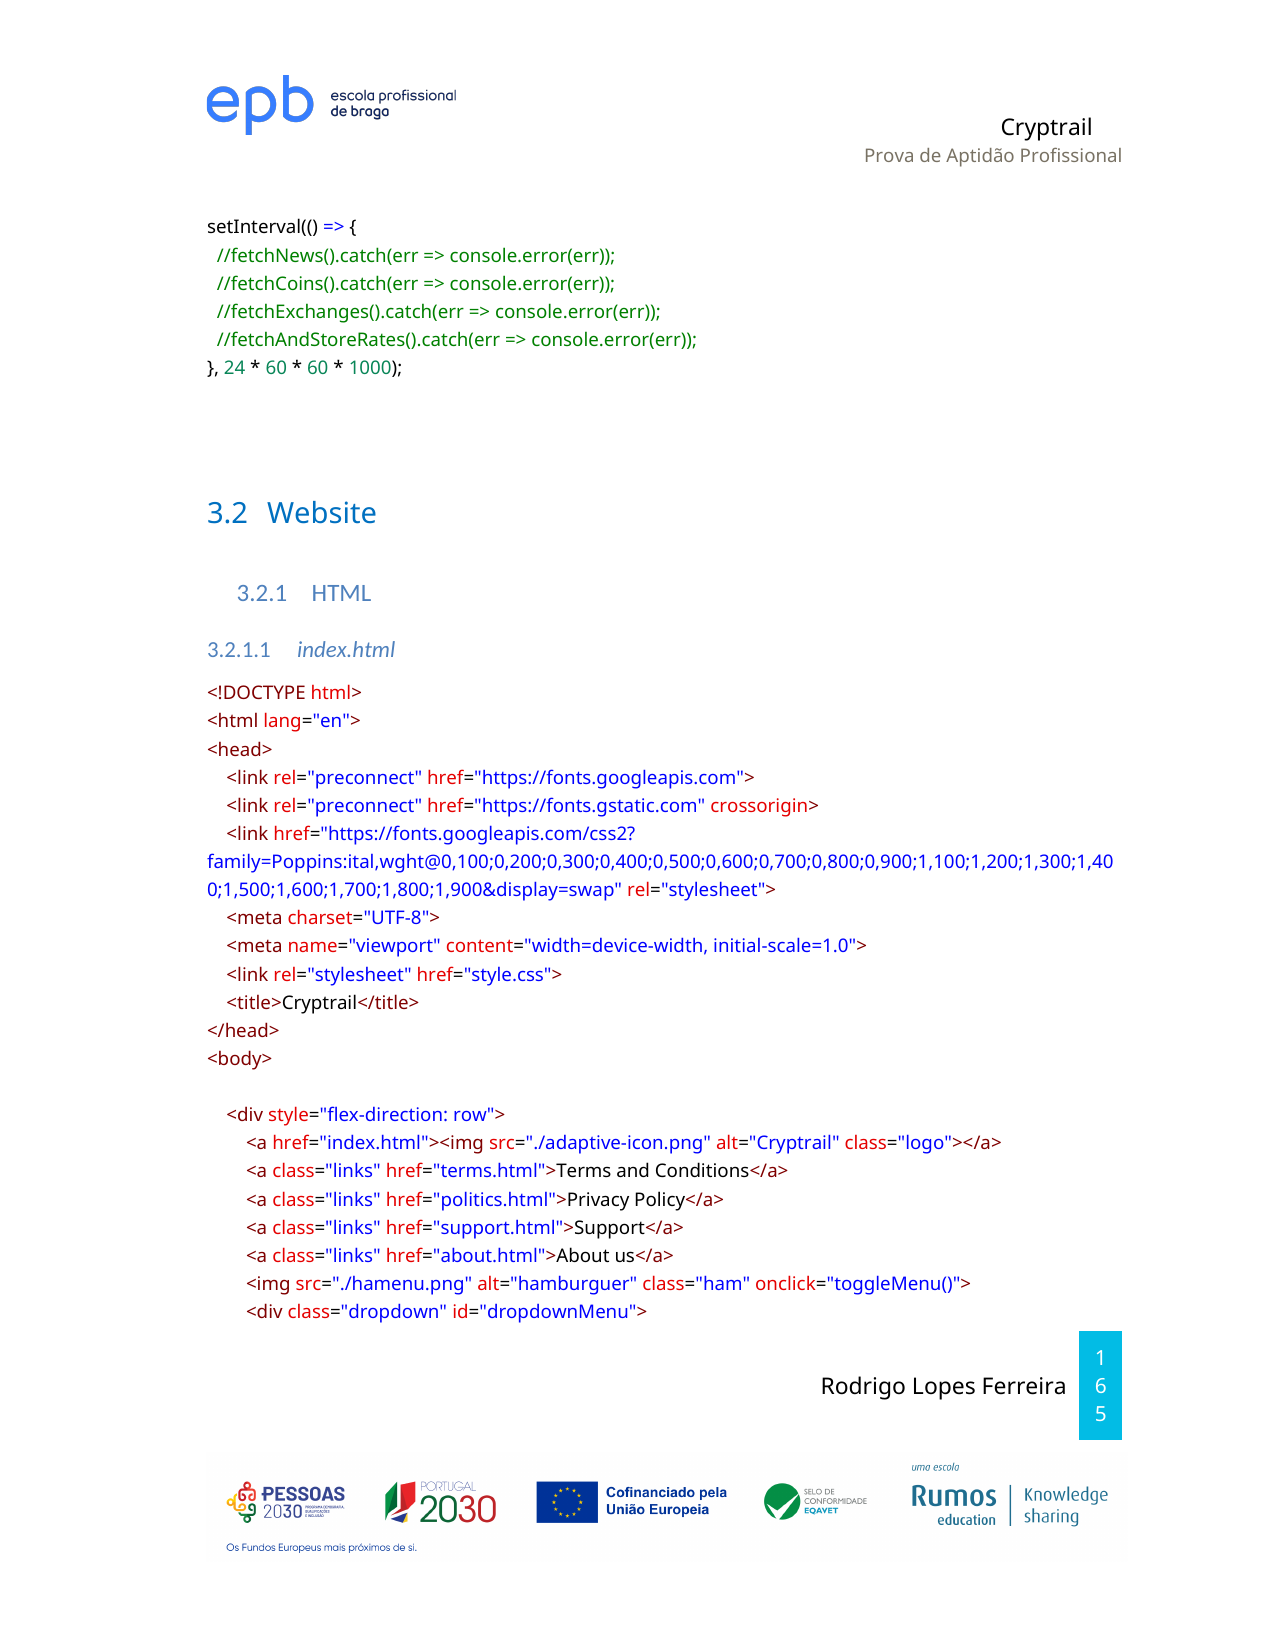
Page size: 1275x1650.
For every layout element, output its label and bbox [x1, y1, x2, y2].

picture [206, 75, 456, 135]
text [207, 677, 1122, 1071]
picture [206, 1452, 1128, 1562]
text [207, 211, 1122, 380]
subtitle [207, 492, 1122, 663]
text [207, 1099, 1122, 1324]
